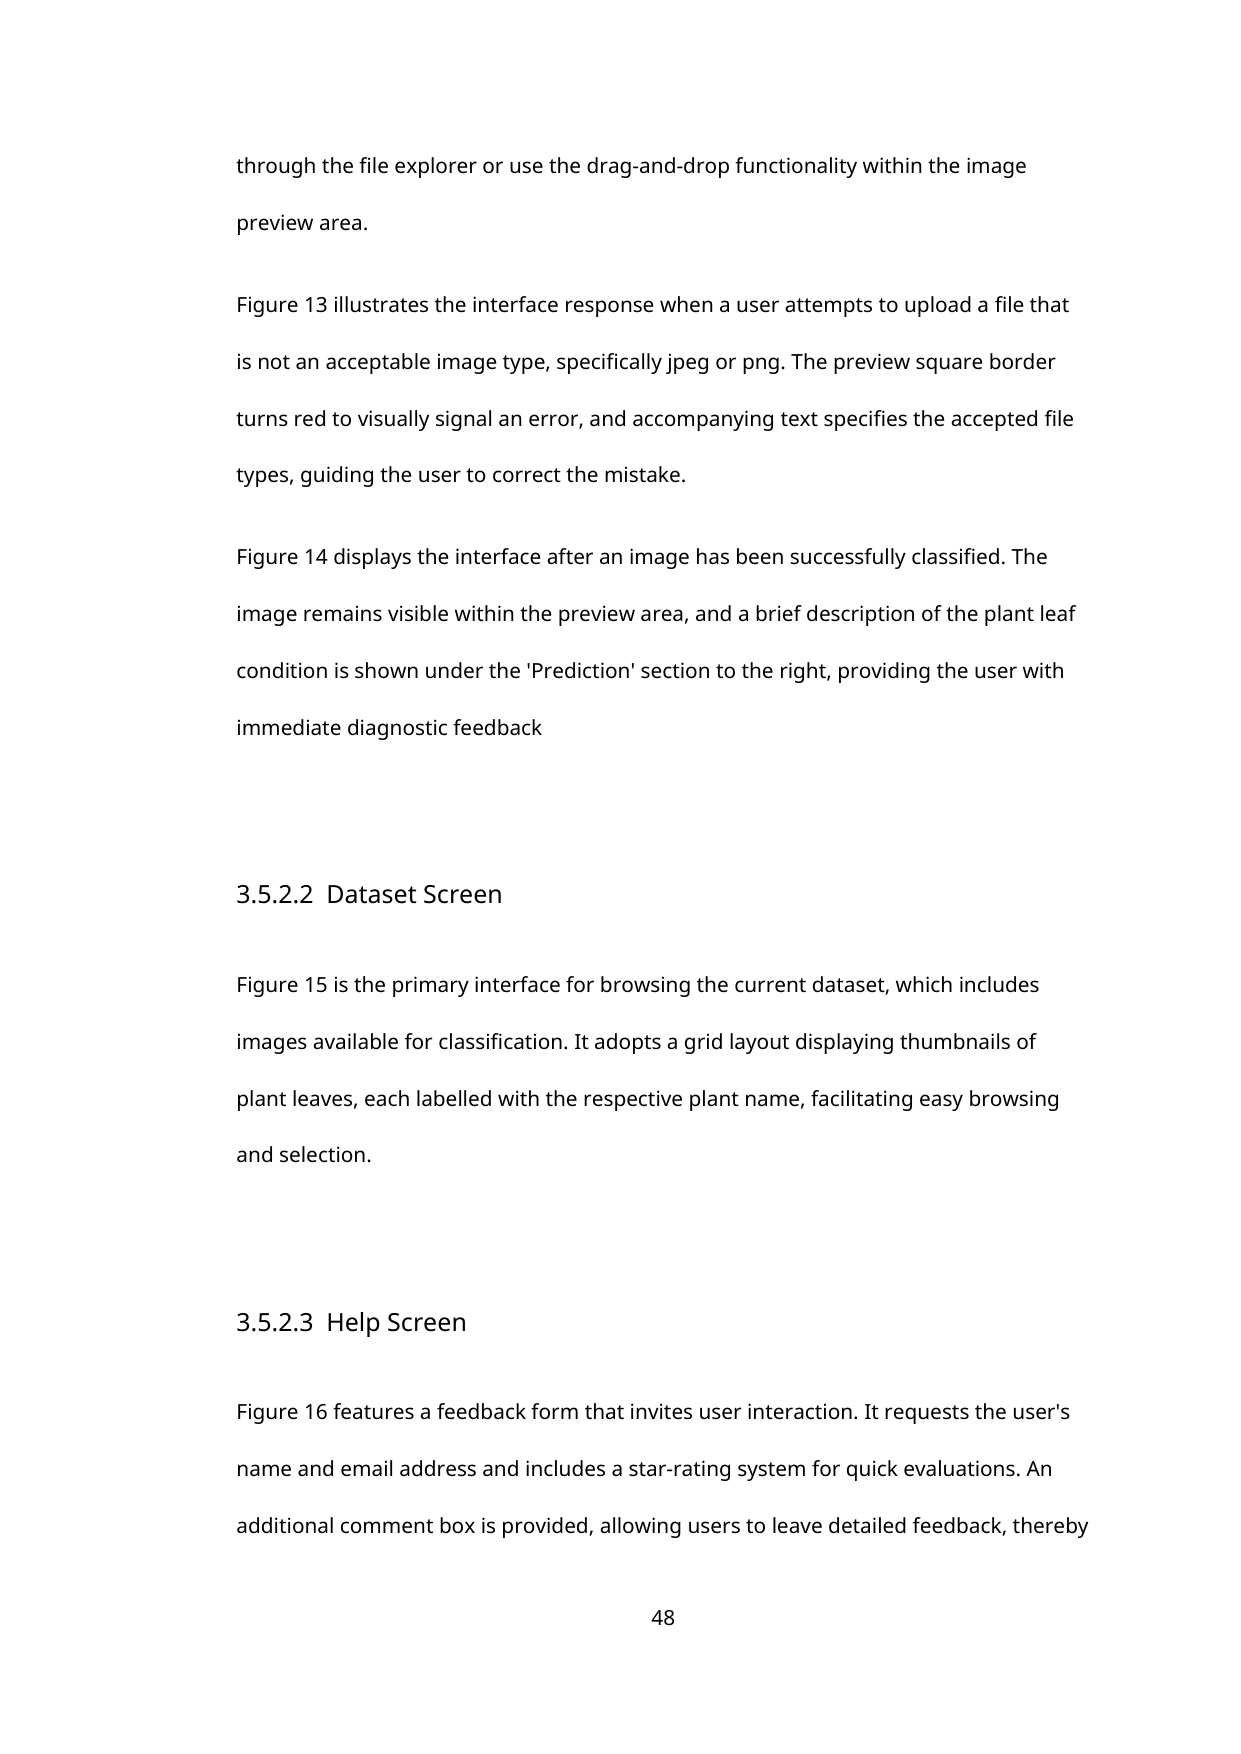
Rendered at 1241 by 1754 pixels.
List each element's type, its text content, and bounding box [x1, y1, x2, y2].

text Figure 13 illustrates the interface response when a user attempts to upload a file that is not an acceptable image type, specifically jpeg or png. The preview square border turns red to visually signal an error, and accompanying text specifies the accepted file types, guiding the user to correct the mistake. [236, 290, 1090, 489]
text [236, 1397, 1090, 1540]
text Figure 14 displays the interface after an image has been successfully classified. The image remains visible within the preview area, and a brief description of the plant leaf condition is shown under the 'Prediction' section to the right, providing the user with immediate diagnostic feedback [236, 542, 1090, 742]
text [236, 151, 1090, 237]
text Figure 15 is the primary interface for browsing the current dataset, which includes images available for classification. It adopts a grid layout displaying thumbnails of plant leaves, each labelled with the respective plant name, facilitating easy browsing and selection. [236, 970, 1090, 1169]
subtitle Dataset Screen [236, 877, 1090, 911]
subtitle Help Screen [236, 1304, 1090, 1338]
